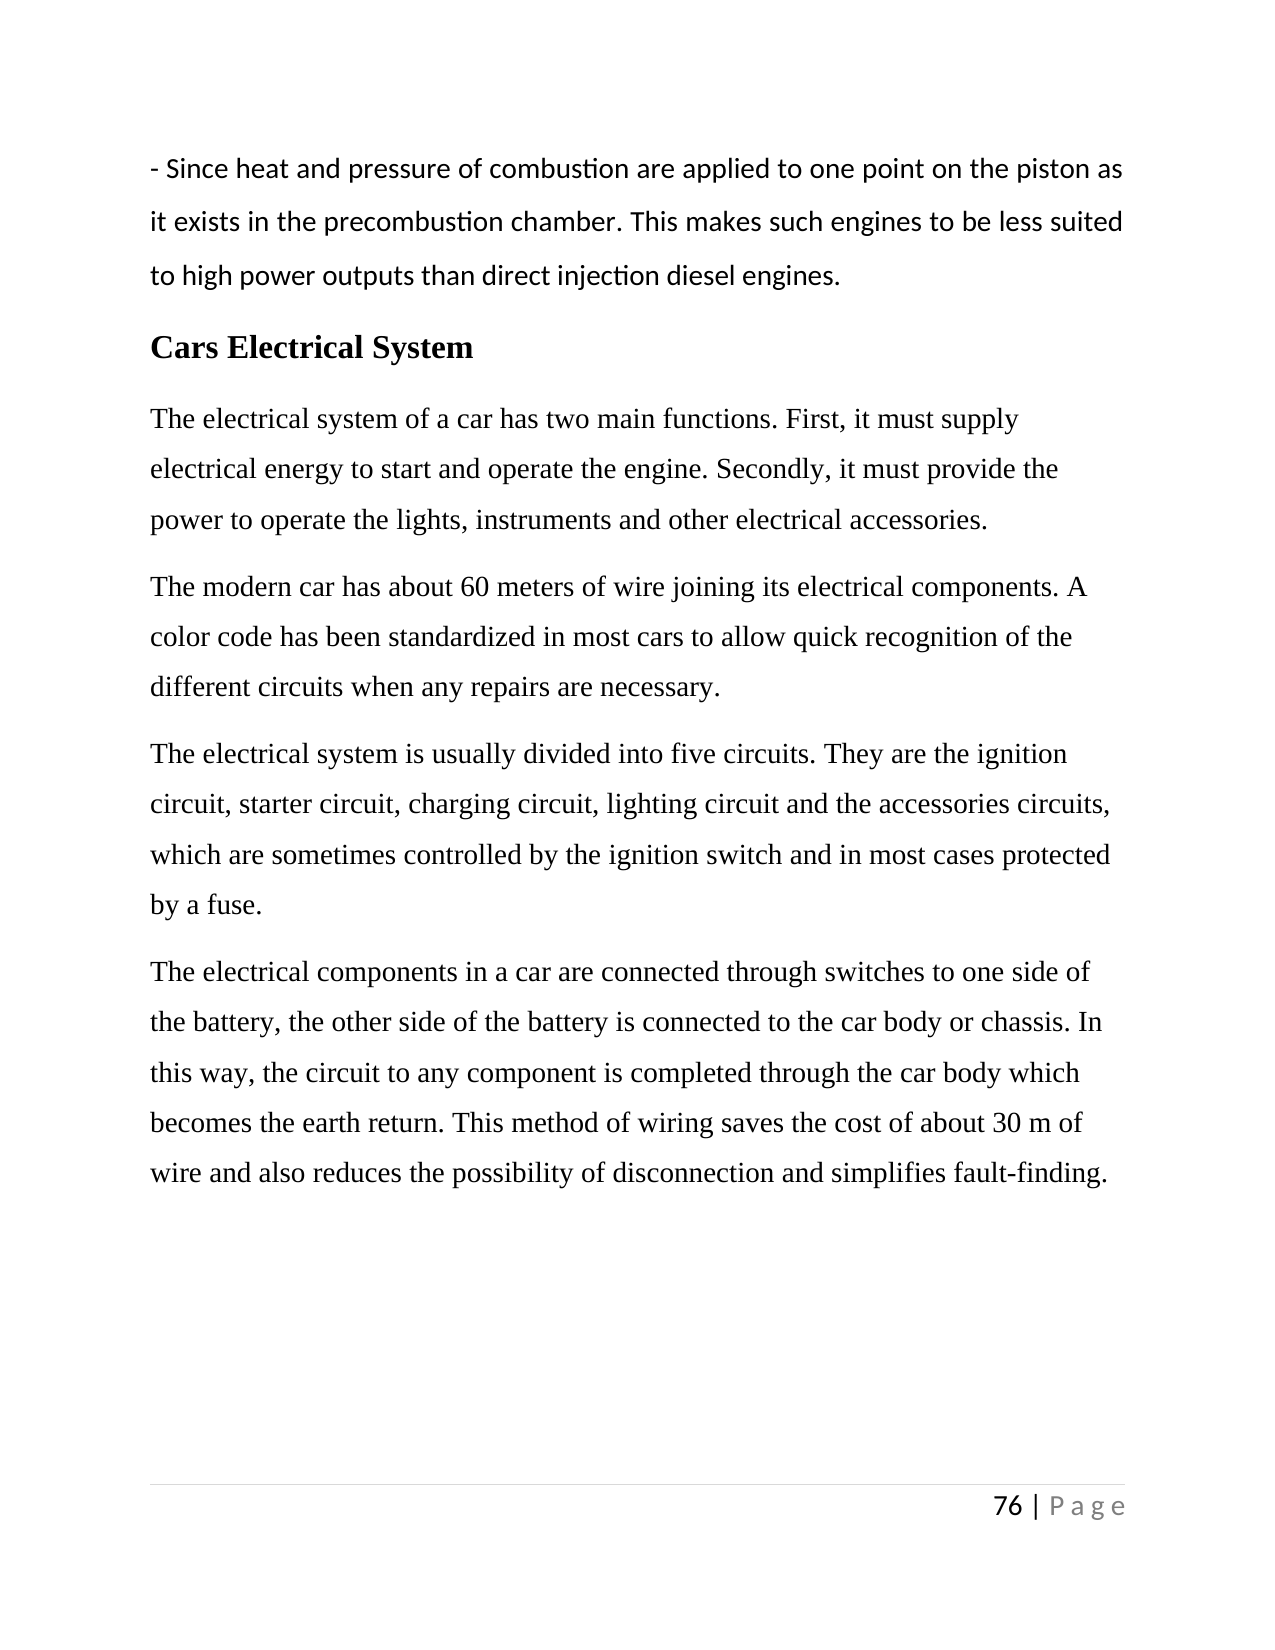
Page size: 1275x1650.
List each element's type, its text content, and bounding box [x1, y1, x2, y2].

text The electrical system of a car has two main functions. First, it must supply electrical energy to start and operate the engine. Secondly, it must provide the power to operate the lights, instruments and other electrical accessories. [150, 401, 1125, 535]
text The modern car has about 60 meters of wire joining its electrical components. A color code has been standardized in most cars to allow quick recognition of the different circuits when any repairs are necessary. [150, 569, 1125, 703]
text The electrical components in a car are connected through switches to one side of the battery, the other side of the battery is connected to the car body or chassis. In this way, the circuit to any component is completed through the car body which becomes the earth return. This method of wiring saves the cost of about 30 m of wire and also reduces the possibility of disconnection and simplifies fault-finding. [150, 954, 1125, 1189]
text The electrical system is usually divided into five circuits. They are the ignition circuit, starter circuit, charging circuit, lighting circuit and the accessories circuits, which are sometimes controlled by the ignition switch and in most cases protected by a fuse. [150, 736, 1125, 921]
text Cars Electrical System [150, 327, 1125, 365]
text - Since heat and pressure of combustion are applied to one point on the piston as it exists in the precombustion chamber. This makes such engines to be less suited to high power outputs than direct injection diesel engines. [150, 150, 1125, 292]
